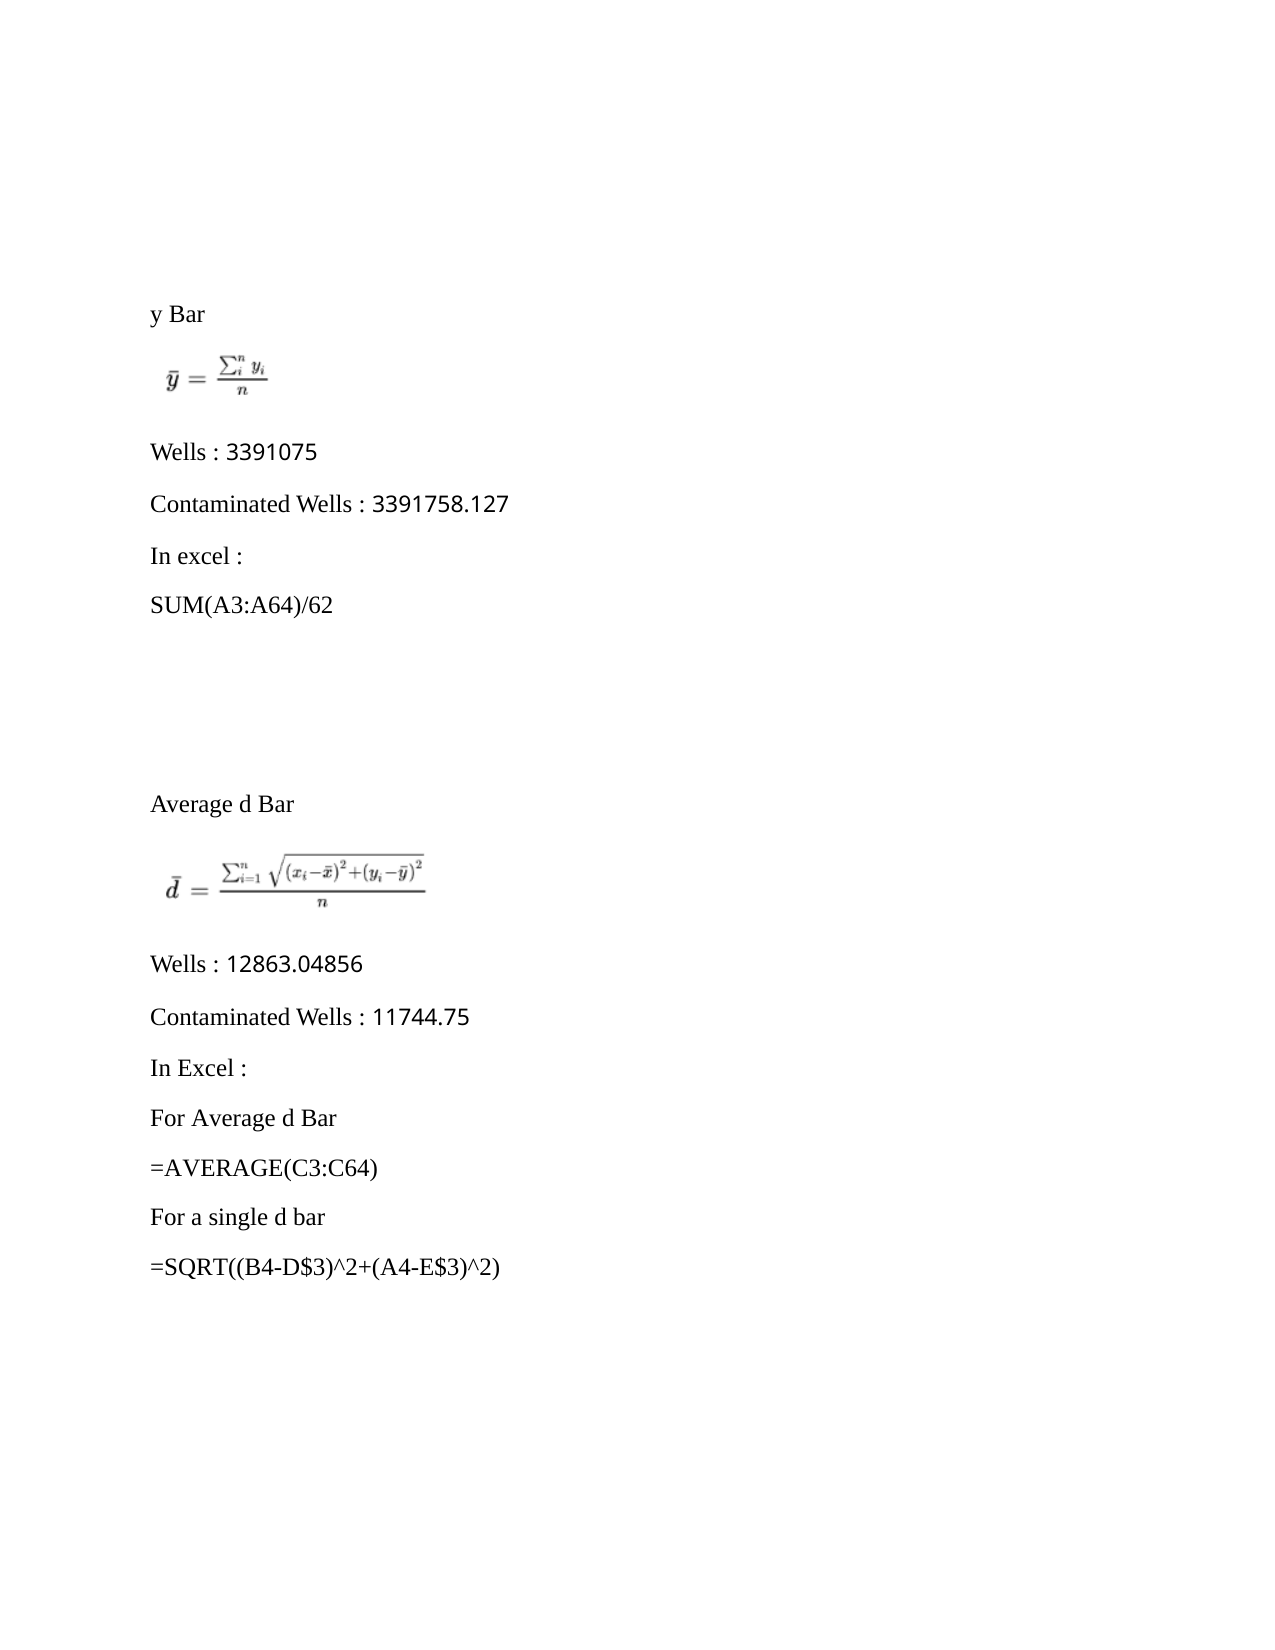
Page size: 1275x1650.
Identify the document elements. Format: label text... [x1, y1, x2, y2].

text Wells : 3391075 [150, 436, 1125, 467]
text In excel : [150, 541, 1125, 569]
text For a single d bar [150, 1202, 1125, 1231]
text SUM(A3:A64)/62 [150, 590, 1125, 619]
text In Excel : [150, 1053, 1125, 1082]
text Contaminated Wells : 3391758.127 [150, 488, 1125, 519]
text Contaminated Wells : 11744.75 [150, 1001, 1125, 1032]
picture [150, 348, 274, 414]
text =SQRT((B4-D$3)^2+(A4-E$3)^2) [150, 1252, 1125, 1281]
picture [150, 838, 438, 927]
text Average d Bar [150, 789, 1125, 818]
text For Average d Bar [150, 1103, 1125, 1132]
text y Bar [150, 299, 1125, 328]
text =AVERAGE(C3:C64) [150, 1153, 1125, 1181]
text Wells : 12863.04856 [150, 948, 1125, 979]
